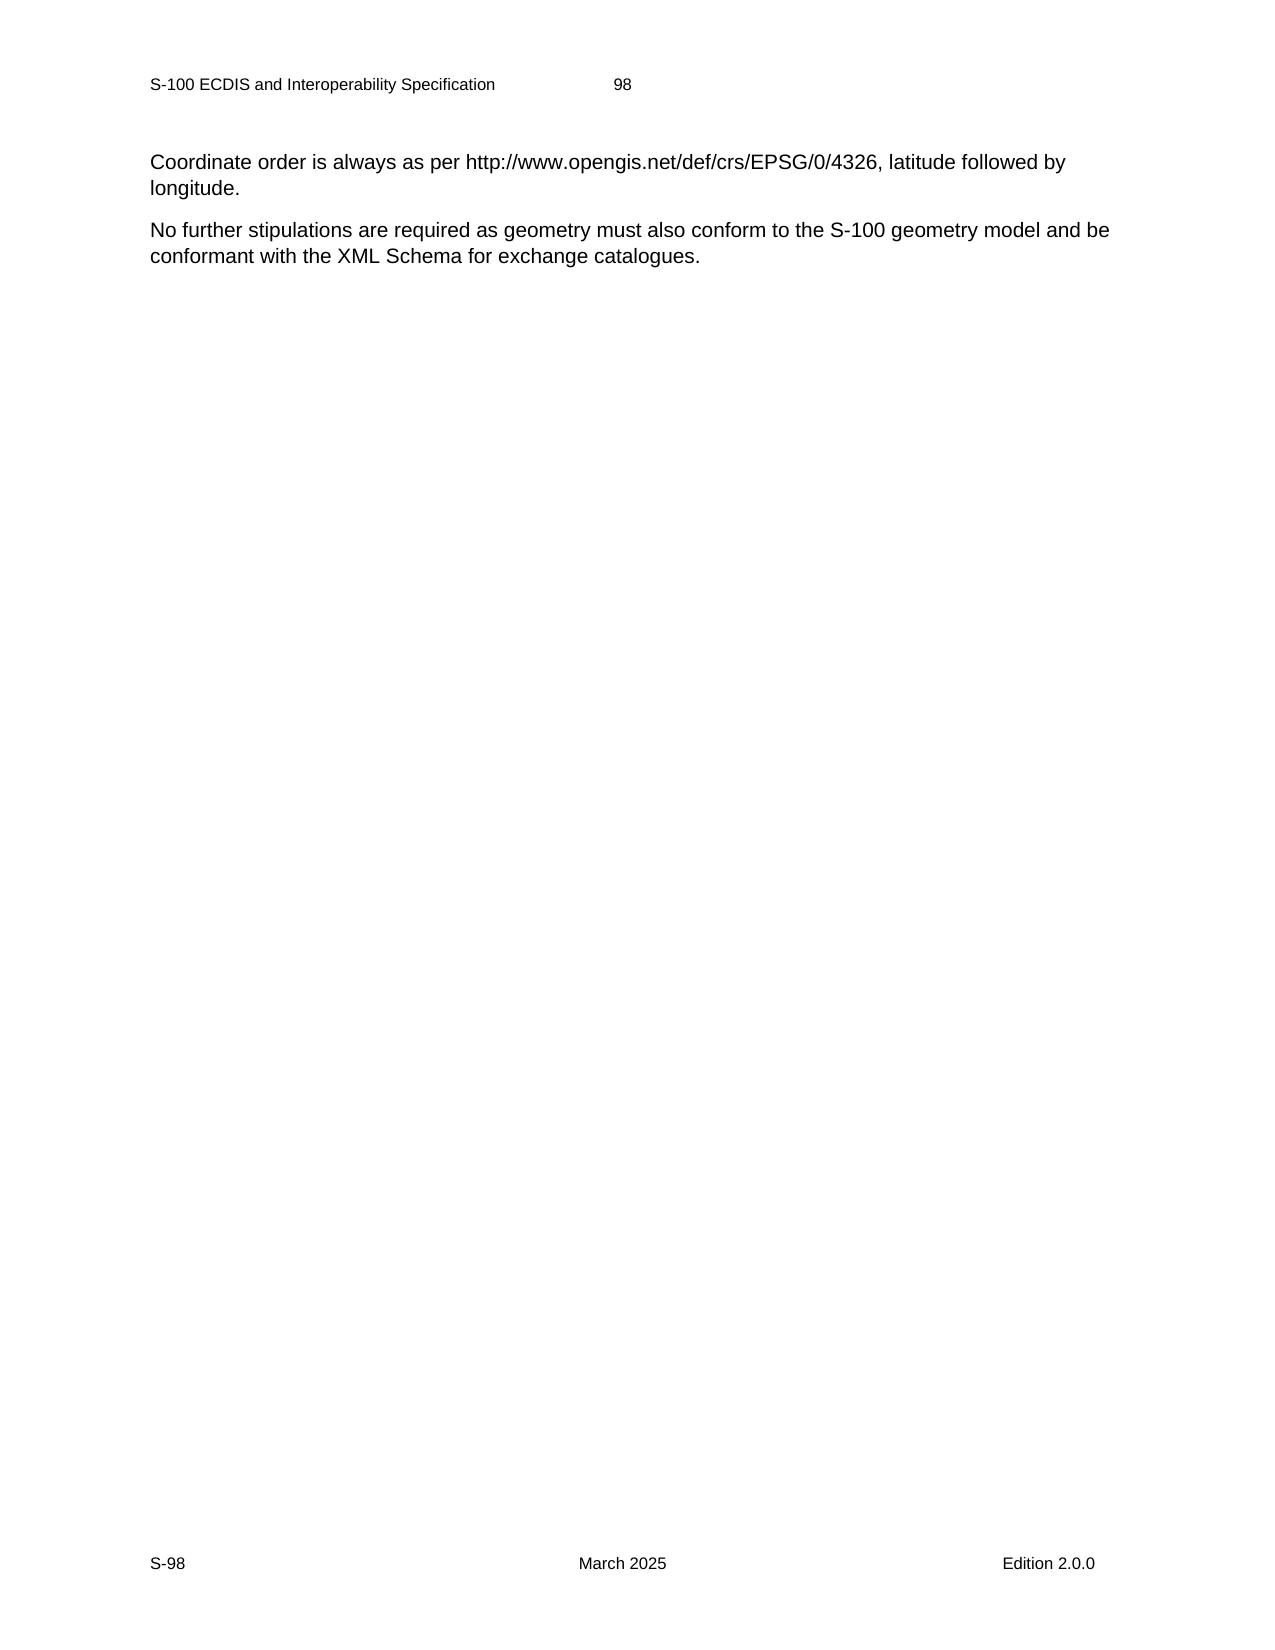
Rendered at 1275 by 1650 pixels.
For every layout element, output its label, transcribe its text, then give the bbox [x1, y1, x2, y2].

text No further stipulations are required as geometry must also conform to the S-100 geometry model and be conformant with the XML Schema for exchange catalogues. [150, 218, 1125, 268]
text Coordinate order is always as per http://www.opengis.net/def/crs/EPSG/0/4326, latitude followed by longitude. [150, 150, 1125, 200]
